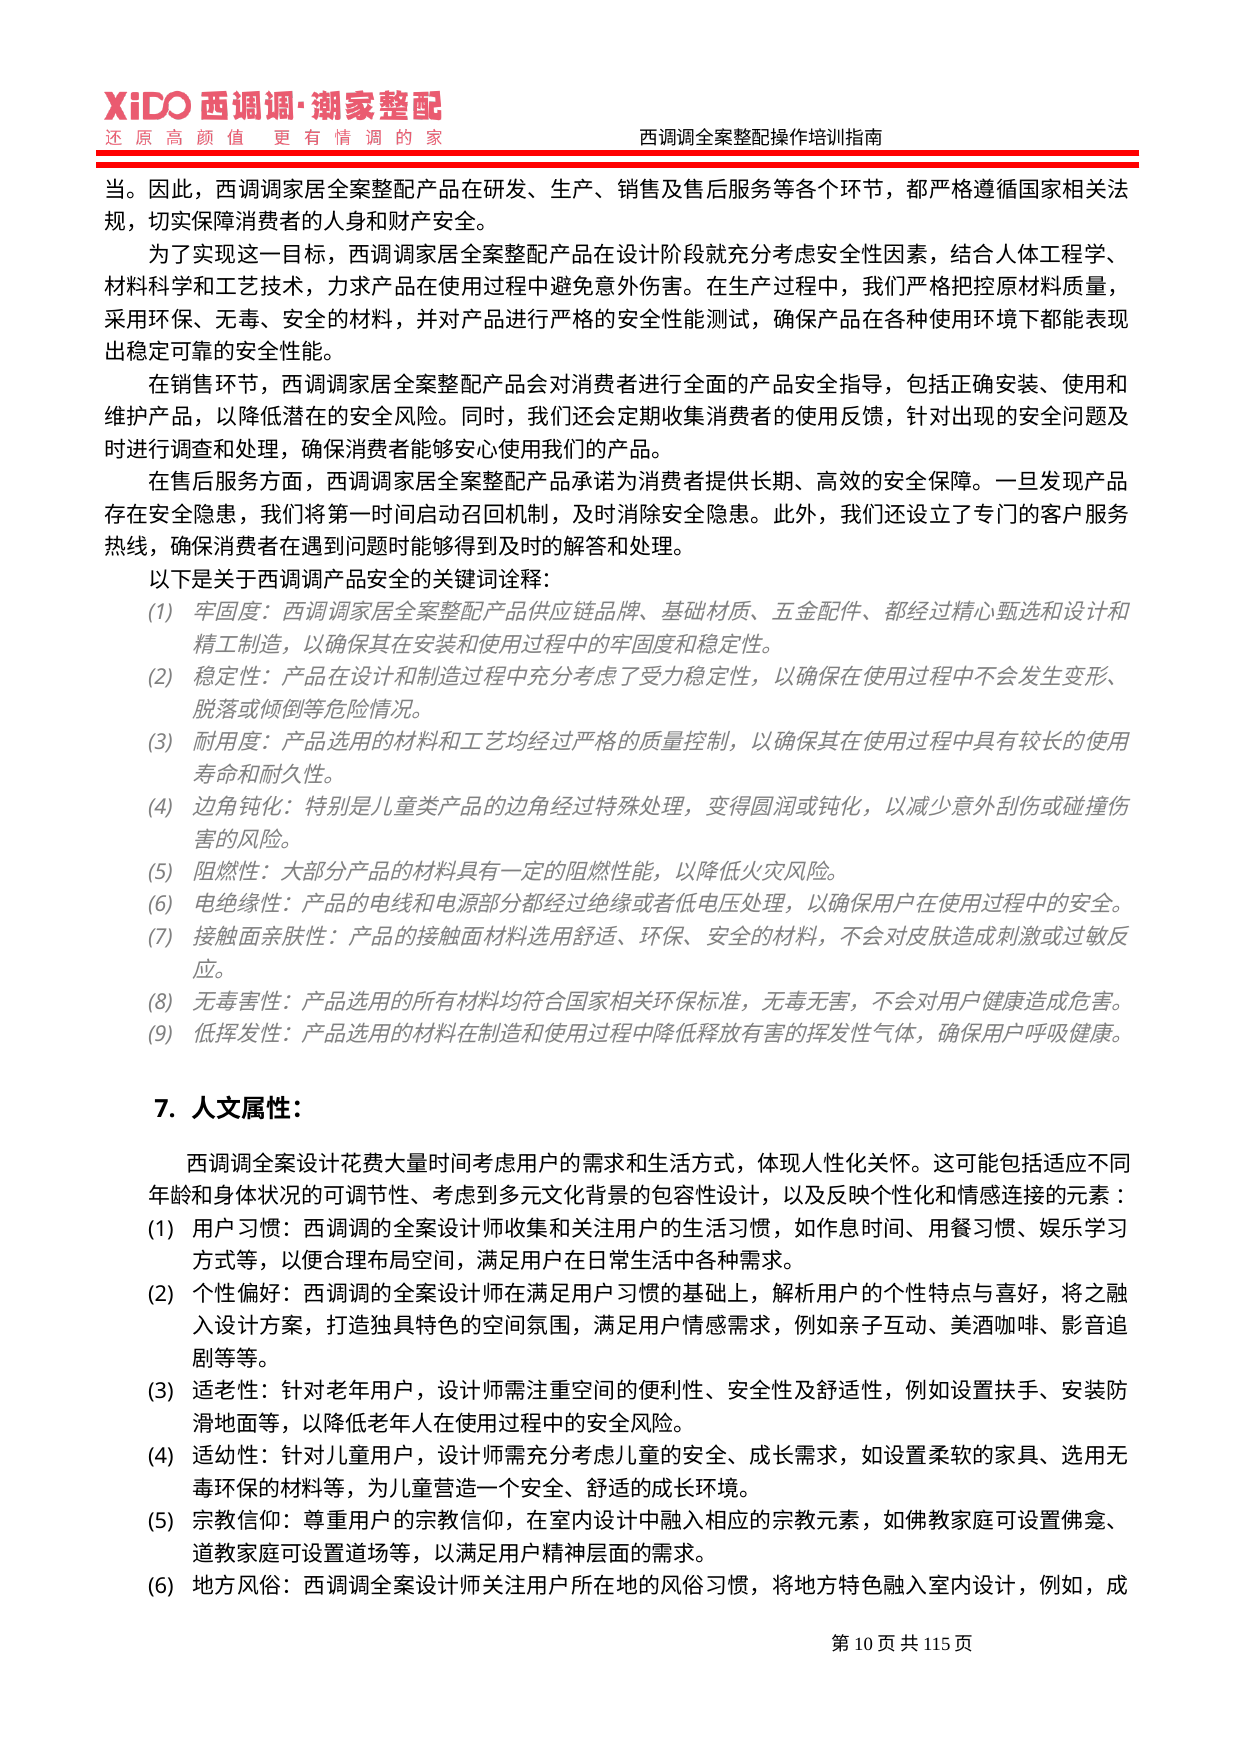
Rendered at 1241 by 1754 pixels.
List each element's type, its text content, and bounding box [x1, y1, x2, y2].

list 地方风俗：西调调全案设计师关注用户所在地的风俗习惯，将地方特色融入室内设计，例如，成都地区的用户可以在客厅或休闲区设置一个别致的麻将桌，再搭配一些具有成都特色的装饰品，如竹编工艺品、熊猫元素、川剧脸谱等，体现地域文化的同时，增加空间的趣味性。 [148, 1568, 1131, 1600]
list 低挥发性：产品选用的材料在制造和使用过程中降低释放有害的挥发性气体，确保用户呼吸健康。 [148, 1016, 1131, 1049]
list 电绝缘性：产品的电线和电源部分都经过绝缘或者低电压处理，以确保用户在使用过程中的安全。 [148, 886, 1131, 919]
list 为了实现这一目标，西调调家居全案整配产品在设计阶段就充分考虑安全性因素，结合人体工程学、材料科学和工艺技术，力求产品在使用过程中避免意外伤害。在生产过程中，我们严格把控原材料质量，采用环保、无毒、安全的材料，并对产品进行严格的安全性能测试，确保产品在各种使用环境下都能表现出稳定可靠的安全性能。 [104, 236, 1131, 366]
list 个性偏好：西调调的全案设计师在满足用户习惯的基础上，解析用户的个性特点与喜好，将之融入设计方案，打造独具特色的空间氛围，满足用户情感需求，例如亲子互动、美酒咖啡、影音追剧等等。 [148, 1275, 1131, 1373]
list 无毒害性：产品选用的所有材料均符合国家相关环保标准，无毒无害，不会对用户健康造成危害。 [148, 984, 1131, 1016]
list 用户习惯：西调调的全案设计师收集和关注用户的生活习惯，如作息时间、用餐习惯、娱乐学习方式等，以便合理布局空间，满足用户在日常生活中各种需求。 [148, 1210, 1131, 1275]
list 适幼性：针对儿童用户，设计师需充分考虑儿童的安全、成长需求，如设置柔软的家具、选用无毒环保的材料等，为儿童营造一个安全、舒适的成长环境。 [148, 1438, 1131, 1503]
list 牢固度：西调调家居全案整配产品供应链品牌、基础材质、五金配件、都经过精心甄选和设计和精工制造，以确保其在安装和使用过程中的牢固度和稳定性。 [148, 594, 1131, 659]
list 在售后服务方面，西调调家居全案整配产品承诺为消费者提供长期、高效的安全保障。一旦发现产品存在安全隐患，我们将第一时间启动召回机制，及时消除安全隐患。此外，我们还设立了专门的客户服务热线，确保消费者在遇到问题时能够得到及时的解答和处理。 [104, 464, 1131, 561]
list 以下是关于西调调产品安全的关键词诠释： [104, 561, 1131, 594]
list 西调调全案设计花费大量时间考虑用户的需求和生活方式，体现人性化关怀。这可能包括适应不同年龄和身体状况的可调节性、考虑到多元文化背景的包容性设计，以及反映个性化和情感连接的元素 ： [148, 1145, 1131, 1210]
subtitle 人文属性： [104, 1074, 1131, 1139]
list 边角钝化：特别是儿童类产品的边角经过特殊处理，变得圆润或钝化，以减少意外刮伤或碰撞伤害的风险。 [148, 789, 1131, 854]
list 宗教信仰：尊重用户的宗教信仰，在室内设计中融入相应的宗教元素，如佛教家庭可设置佛龛、道教家庭可设置道场等，以满足用户精神层面的需求。 [148, 1503, 1131, 1568]
list 适老性：针对老年用户，设计师需注重空间的便利性、安全性及舒适性，例如设置扶手、安装防滑地面等，以降低老年人在使用过程中的安全风险。 [148, 1373, 1131, 1438]
list 稳定性：产品在设计和制造过程中充分考虑了受力稳定性，以确保在使用过程中不会发生变形、脱落或倾倒等危险情况。 [148, 659, 1131, 724]
list 在销售环节，西调调家居全案整配产品会对消费者进行全面的产品安全指导，包括正确安装、使用和维护产品，以降低潜在的安全风险。同时，我们还会定期收集消费者的使用反馈，针对出现的安全问题及时进行调查和处理，确保消费者能够安心使用我们的产品。 [104, 366, 1131, 464]
list 阻燃性：大部分产品的材料具有一定的阻燃性能，以降低火灾风险。 [148, 854, 1131, 886]
picture [104, 90, 442, 145]
list 接触面亲肤性：产品的接触面材料选用舒适、环保、安全的材料，不会对皮肤造成刺激或过敏反应。 [148, 919, 1131, 984]
list 耐用度：产品选用的材料和工艺均经过严格的质量控制，以确保其在使用过程中具有较长的使用寿命和耐久性。 [148, 724, 1131, 789]
